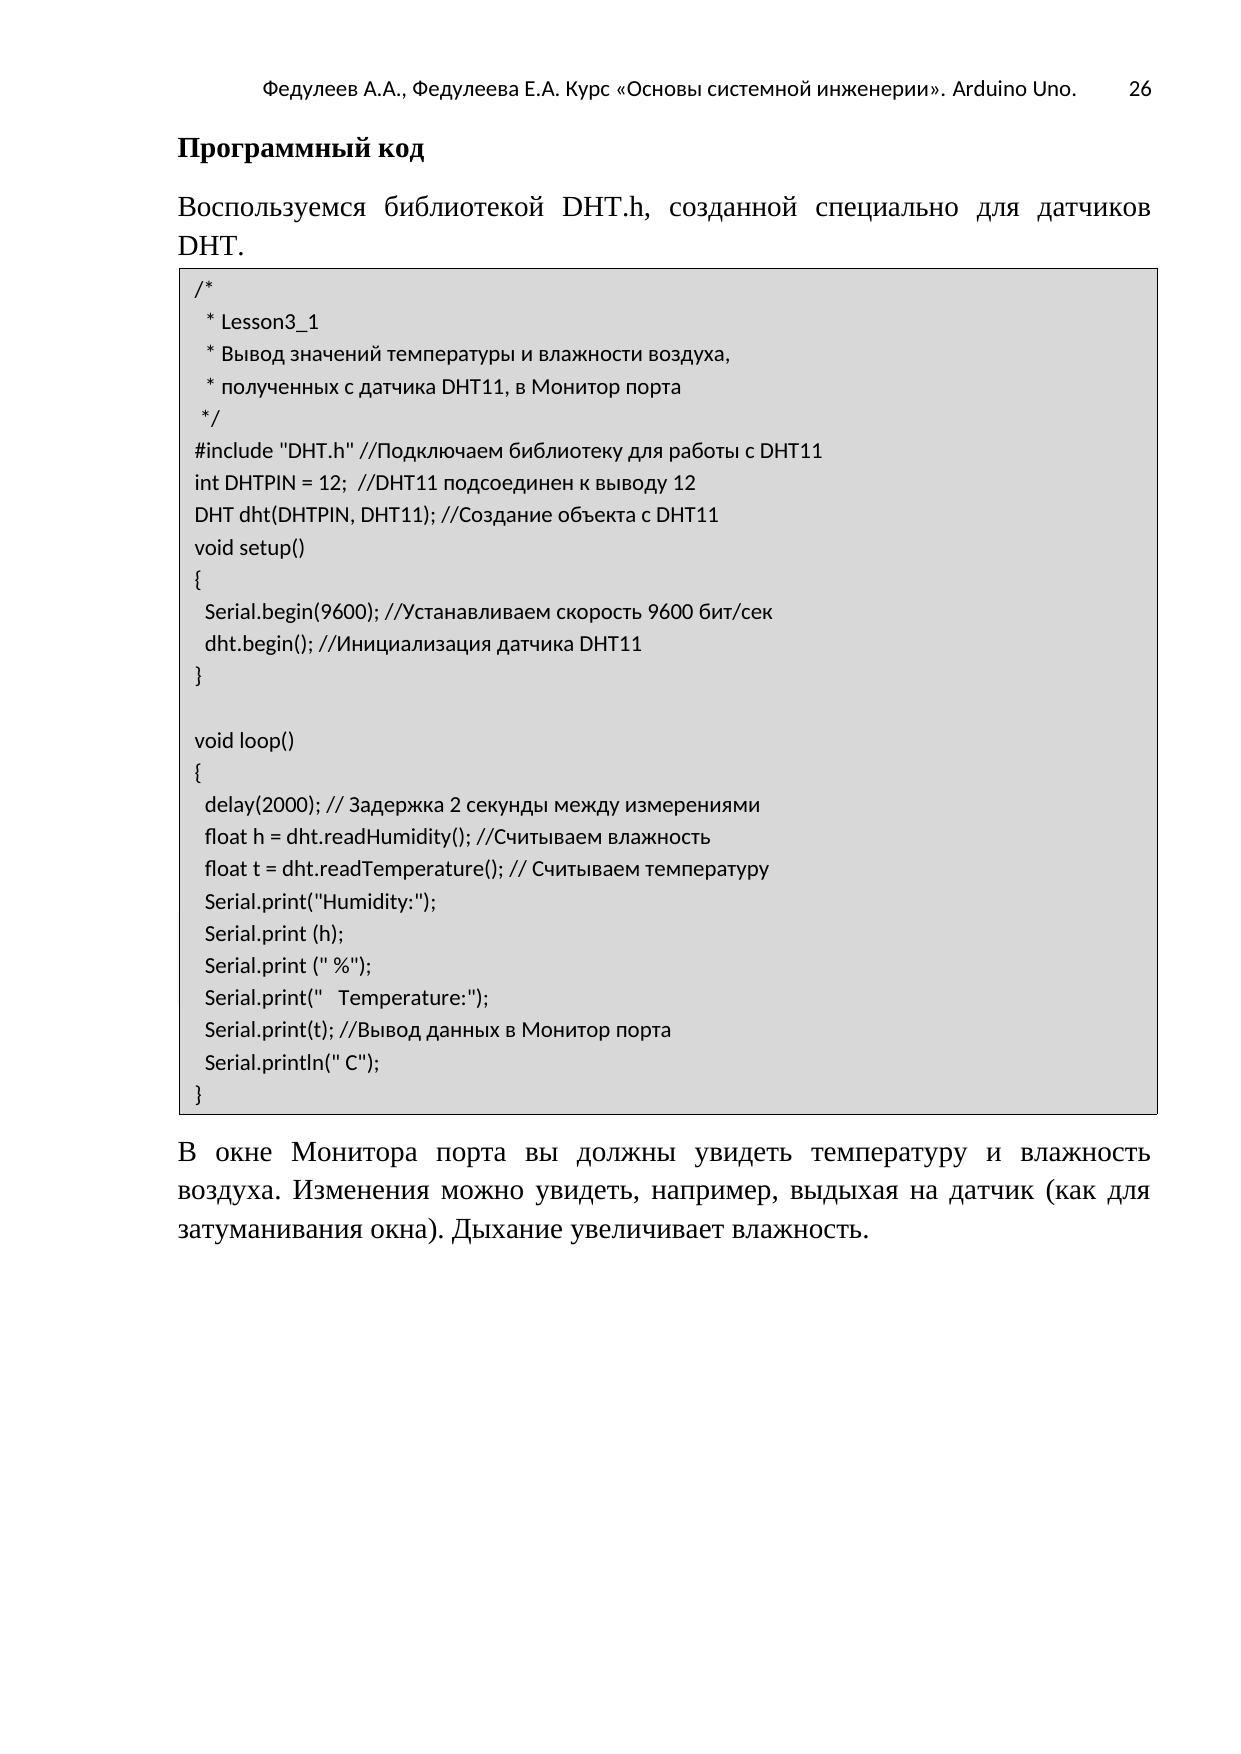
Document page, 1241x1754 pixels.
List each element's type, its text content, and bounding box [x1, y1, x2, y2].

text Программный код [177, 130, 1152, 163]
text Воспользуемся библиотекой DHT.h, созданной специально для датчиков DHT. [177, 189, 1152, 261]
text В окне Монитора порта вы должны увидеть температуру и влажность воздуха. Изменения можно увидеть, например, выдыхая на датчик (как для затуманивания окна). Дыхание увеличивает влажность. [177, 1134, 1152, 1244]
